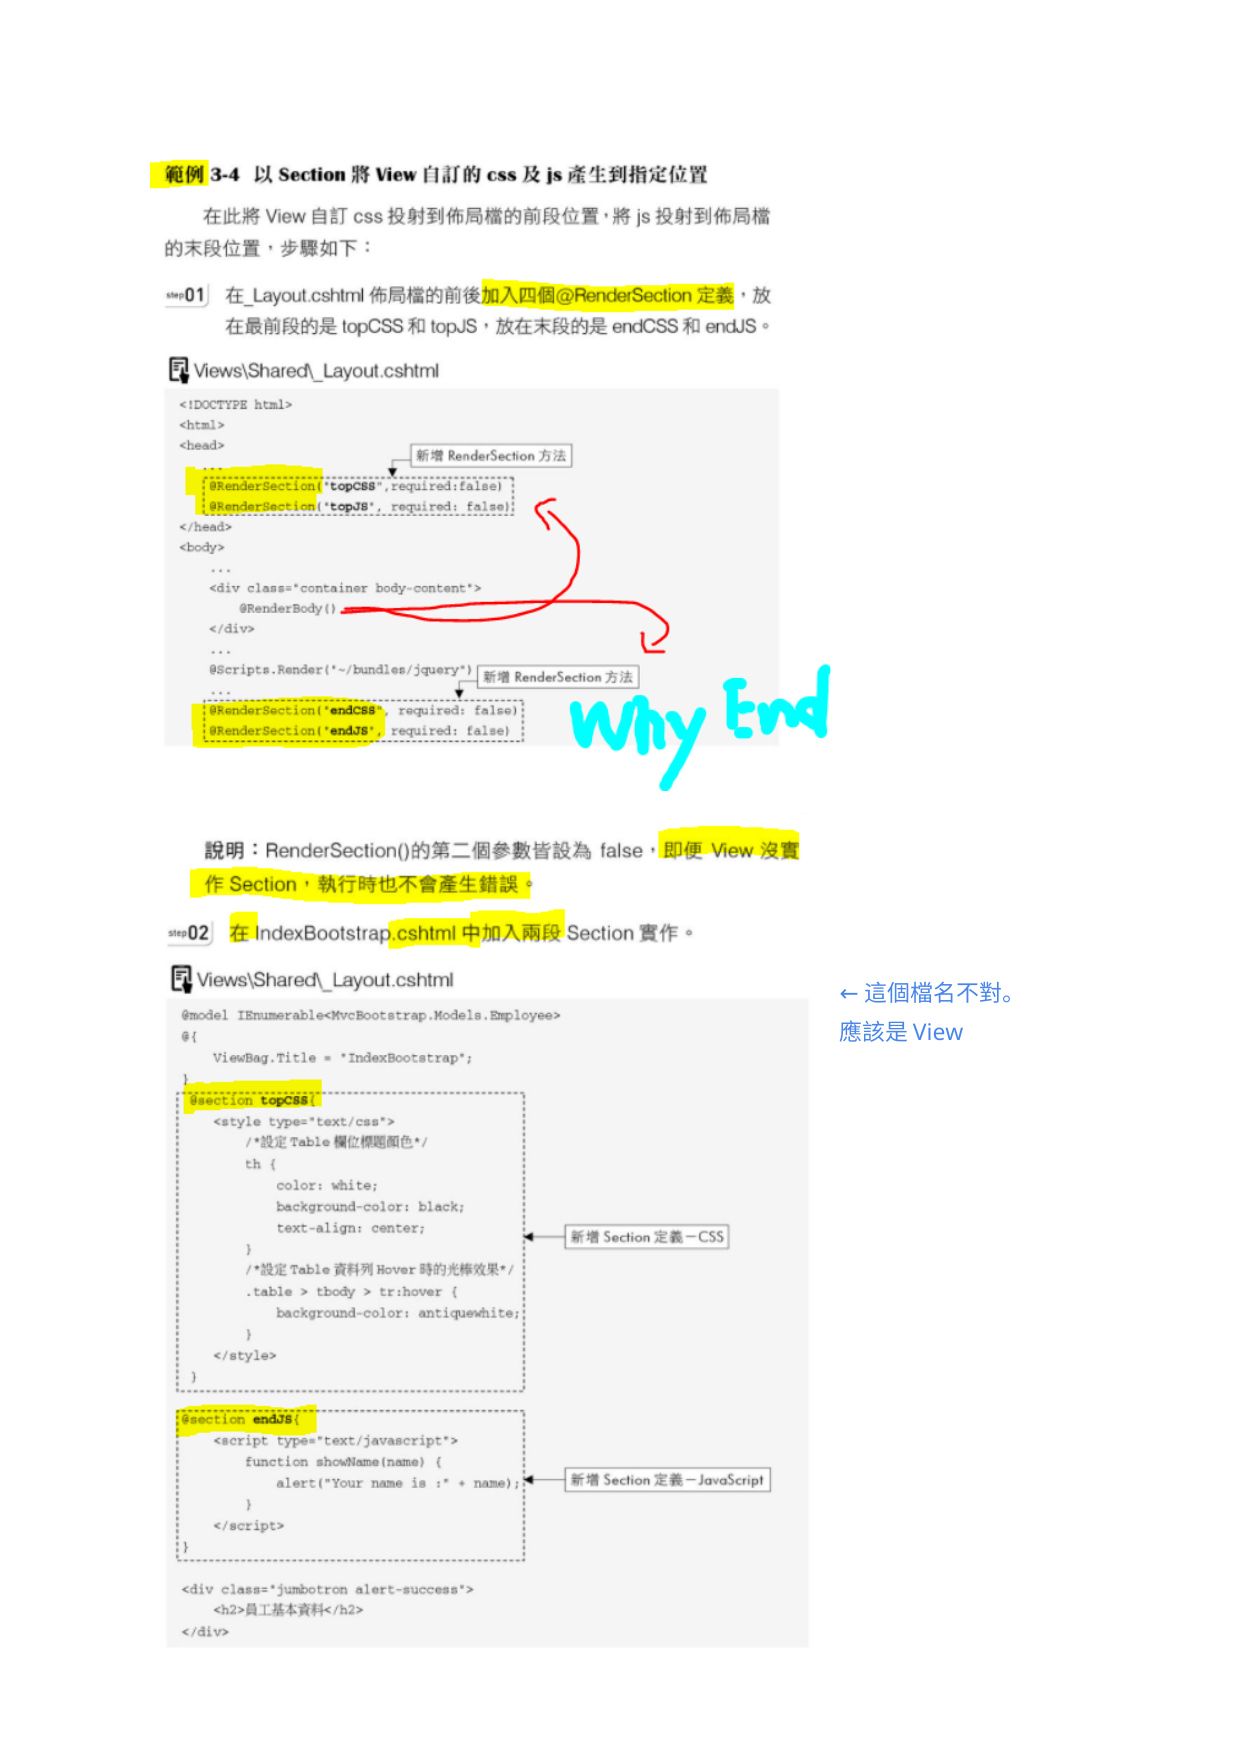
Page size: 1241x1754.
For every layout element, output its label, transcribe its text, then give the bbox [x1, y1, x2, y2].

picture [150, 150, 831, 791]
picture [153, 812, 821, 1666]
text 應該是View [821, 1013, 1090, 1047]
text ← 這個檔名不對。 [821, 975, 1090, 1008]
